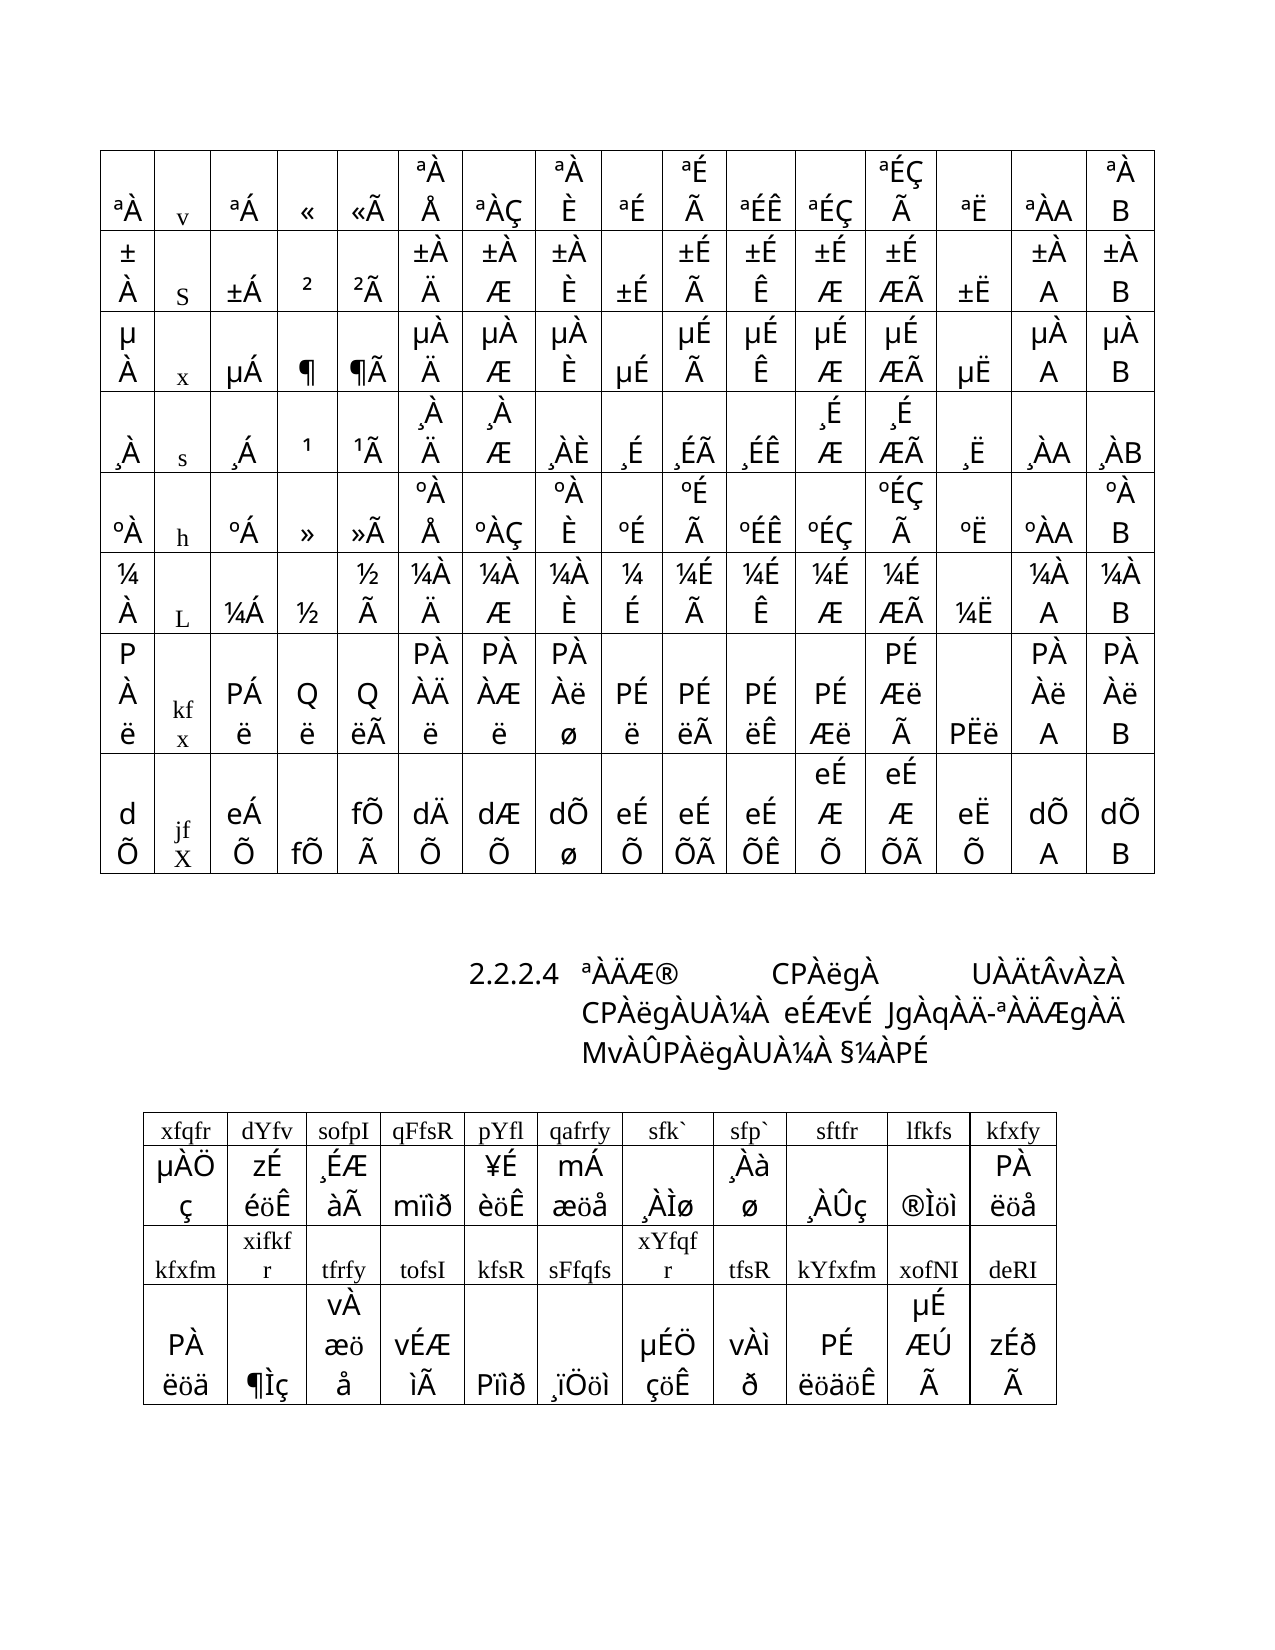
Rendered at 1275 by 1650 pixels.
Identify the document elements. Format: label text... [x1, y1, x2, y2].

table_cell ¸ÉÃ [663, 392, 726, 472]
table_cell ±Á [211, 231, 277, 311]
table_cell xofNI [888, 1226, 969, 1284]
table_cell ªÉÇ [796, 151, 865, 230]
table_cell ²Ã [338, 231, 398, 311]
table_cell µÉÊ [727, 312, 795, 391]
table_cell ¼Á [211, 553, 277, 632]
table_cell xifkfr [228, 1226, 306, 1284]
table_cell PÉëÃ [663, 634, 726, 753]
table_cell ¶Ìç [228, 1285, 306, 1404]
table_cell ¼À [101, 553, 154, 632]
table_cell ªÉÇÃ [866, 151, 936, 230]
table_cell ¸ÉÆàÃ [307, 1146, 380, 1225]
table_cell xYfqfr [623, 1226, 713, 1284]
table_cell ºÁ [211, 473, 277, 552]
table_cell ¼ÀA [1012, 553, 1086, 632]
table_cell µÀÖç [144, 1146, 227, 1225]
table_header xfqfr [144, 1113, 227, 1145]
table_cell ®Ìöì [888, 1146, 969, 1225]
table_cell ¸ÀB [1087, 392, 1154, 472]
table_cell PÀëöä [144, 1285, 227, 1404]
table_cell µÉÖçöÊ [623, 1285, 713, 1404]
table_cell PÉëöäöÊ [787, 1285, 887, 1404]
table_cell ½Ã [338, 553, 398, 632]
table_cell ºÉÇ [796, 473, 865, 552]
table_cell dÕø [536, 754, 601, 873]
table_cell zÉðÃ [971, 1285, 1056, 1404]
table_cell ºÉÊ [727, 473, 795, 552]
table_cell ºÉÃ [663, 473, 726, 552]
table_cell ¼ÉÆ [796, 553, 865, 632]
table_cell ºÀ [101, 473, 154, 552]
table_cell eÁÕ [211, 754, 277, 873]
table_cell ªÀÇ [463, 151, 535, 230]
table_cell ºÀÈ [536, 473, 601, 552]
table_cell Që [278, 634, 337, 753]
table_cell kfx [155, 634, 210, 753]
table_cell eÉÕÃ [663, 754, 726, 873]
table_cell QëÃ [338, 634, 398, 753]
table_cell « [278, 151, 337, 230]
table_header sftfr [787, 1113, 887, 1145]
table_cell eÉÕ [602, 754, 662, 873]
table_cell PÉë [602, 634, 662, 753]
table_cell µÀÈ [536, 312, 601, 391]
table_cell ¼ÉÆÃ [866, 553, 936, 632]
table_cell ¼ÀÆ [463, 553, 535, 632]
table_cell v [155, 151, 210, 230]
table_cell jfX [155, 754, 210, 873]
table_cell µÁ [211, 312, 277, 391]
table_cell » [278, 473, 337, 552]
table_cell eÉÕÊ [727, 754, 795, 873]
table_cell eËÕ [937, 754, 1011, 873]
table_cell µÀB [1087, 312, 1154, 391]
table_cell ºÉÇÃ [866, 473, 936, 552]
table_cell ºÉ [602, 473, 662, 552]
table_cell ¸ïÖöì [538, 1285, 622, 1404]
table_cell ¼ÀB [1087, 553, 1154, 632]
table_cell ¸ÀÆ [463, 392, 535, 472]
table_cell PÀë [101, 634, 154, 753]
table_cell ªÀA [1012, 151, 1086, 230]
table_cell ºÀB [1087, 473, 1154, 552]
list ªÀÄÆ® CPÀëgÀ UÀÄtÂvÀzÀ CPÀëgÀUÀ¼À eÉÆvÉ JgÀqÀÄ-ªÀÄÆgÀÄ MvÀÛPÀëgÀUÀ¼À §¼ÀPÉ [469, 953, 1125, 1072]
table_cell ªÉÊ [727, 151, 795, 230]
table_cell ¸ÉÊ [727, 392, 795, 472]
table_cell fÕ [278, 754, 337, 873]
table_cell ºË [937, 473, 1011, 552]
table_cell mïìð [381, 1146, 464, 1225]
table_cell ¼ÀÈ [536, 553, 601, 632]
table_cell ºÀÅ [399, 473, 462, 552]
table_cell mÁæöå [538, 1146, 622, 1225]
table_cell ¸À [101, 392, 154, 472]
table_cell ¸ÀA [1012, 392, 1086, 472]
table_cell eÉÆÕÃ [866, 754, 936, 873]
table_cell sFfqfs [538, 1226, 622, 1284]
table_cell zÉéöÊ [228, 1146, 306, 1225]
table_cell s [155, 392, 210, 472]
table_cell Pïìð [465, 1285, 537, 1404]
table_cell L [155, 553, 210, 632]
table_cell dÕ [101, 754, 154, 873]
table_cell ¼ÉÊ [727, 553, 795, 632]
table_cell ¸ÀÄ [399, 392, 462, 472]
table_cell S [155, 231, 210, 311]
table_cell PÀÀëø [536, 634, 601, 753]
table_cell ¸ÉÆ [796, 392, 865, 472]
table_cell ¸Ààø [714, 1146, 786, 1225]
table_cell «Ã [338, 151, 398, 230]
table_cell ¸ÉÆÃ [866, 392, 936, 472]
table_cell µÉÆÃ [866, 312, 936, 391]
table_header sfk` [623, 1113, 713, 1145]
table_cell ¶ [278, 312, 337, 391]
table_cell dÄÕ [399, 754, 462, 873]
table_cell ±ÀA [1012, 231, 1086, 311]
table_cell dÕA [1012, 754, 1086, 873]
table_header dYfv [228, 1113, 306, 1145]
table_cell kYfxfm [787, 1226, 887, 1284]
table_cell ªÀ [101, 151, 154, 230]
table_cell ¼Ë [937, 553, 1011, 632]
table_cell PÁë [211, 634, 277, 753]
table_cell ±ÉÊ [727, 231, 795, 311]
table_cell ªÀÅ [399, 151, 462, 230]
table_cell dÕB [1087, 754, 1154, 873]
table_cell »Ã [338, 473, 398, 552]
table_cell vÀìð [714, 1285, 786, 1404]
table_cell ±É [602, 231, 662, 311]
table_cell h [155, 473, 210, 552]
table_cell ±Ë [937, 231, 1011, 311]
table_header sfp` [714, 1113, 786, 1145]
table_cell tfrfy [307, 1226, 380, 1284]
table_cell tfsR [714, 1226, 786, 1284]
table_cell ªÀB [1087, 151, 1154, 230]
table_cell ¸Ë [937, 392, 1011, 472]
table_cell ¸É [602, 392, 662, 472]
table_cell ¸ÀÌø [623, 1146, 713, 1225]
table_header kfxfy [971, 1113, 1056, 1145]
table_cell ² [278, 231, 337, 311]
table_cell ªÁ [211, 151, 277, 230]
table_cell µÉÃ [663, 312, 726, 391]
table_cell ¹ [278, 392, 337, 472]
table_cell PËë [937, 634, 1011, 753]
table_cell µÀÄ [399, 312, 462, 391]
table_cell ¸ÀÈ [536, 392, 601, 472]
table_header lfkfs [888, 1113, 969, 1145]
table_cell vÉÆìÃ [381, 1285, 464, 1404]
table_cell µÀÆ [463, 312, 535, 391]
table_cell ºÀÇ [463, 473, 535, 552]
table_cell ±ÀÈ [536, 231, 601, 311]
table_cell fÕÃ [338, 754, 398, 873]
table_header sofpI [307, 1113, 380, 1145]
table_cell PÀÀëB [1087, 634, 1154, 753]
table_cell PÀÀëA [1012, 634, 1086, 753]
table_cell PÀÀÆë [463, 634, 535, 753]
table_cell dÆÕ [463, 754, 535, 873]
table_cell x [155, 312, 210, 391]
table_cell ±ÀÄ [399, 231, 462, 311]
table_cell ªÉ [602, 151, 662, 230]
table_cell tofsI [381, 1226, 464, 1284]
table_cell ªË [937, 151, 1011, 230]
table_cell ¸Á [211, 392, 277, 472]
table_cell deRI [971, 1226, 1056, 1284]
table_cell µÉ [602, 312, 662, 391]
table_cell ¼É [602, 553, 662, 632]
table_cell µË [937, 312, 1011, 391]
table_cell ±ÉÆÃ [866, 231, 936, 311]
table_header qafrfy [538, 1113, 622, 1145]
table_cell PÀëöå [971, 1146, 1056, 1225]
table_cell ±À [101, 231, 154, 311]
table_cell ¸ÀÛç [787, 1146, 887, 1225]
table_cell µÀ [101, 312, 154, 391]
table_cell ¹Ã [338, 392, 398, 472]
table_header qFfsR [381, 1113, 464, 1145]
table_cell ±ÉÃ [663, 231, 726, 311]
table_cell ºÀA [1012, 473, 1086, 552]
table_cell µÉÆ [796, 312, 865, 391]
table_cell vÀæöå [307, 1285, 380, 1404]
table_cell ¼ÀÄ [399, 553, 462, 632]
table_cell PÉëÊ [727, 634, 795, 753]
table_cell ªÀÈ [536, 151, 601, 230]
table_cell ±ÀB [1087, 231, 1154, 311]
table_cell kfxfm [144, 1226, 227, 1284]
table_cell ¥ÉèöÊ [465, 1146, 537, 1225]
table_cell kfsR [465, 1226, 537, 1284]
table_cell ¶Ã [338, 312, 398, 391]
table_cell ±ÉÆ [796, 231, 865, 311]
table_cell µÀA [1012, 312, 1086, 391]
table_cell PÉÆëÃ [866, 634, 936, 753]
table_cell PÀÀÄë [399, 634, 462, 753]
table_cell ¼ÉÃ [663, 553, 726, 632]
table_header pYfl [465, 1113, 537, 1145]
table_cell ½ [278, 553, 337, 632]
table_cell eÉÆÕ [796, 754, 865, 873]
table_cell µÉÆÚÃ [888, 1285, 969, 1404]
table_cell PÉÆë [796, 634, 865, 753]
table_cell ±ÀÆ [463, 231, 535, 311]
table_cell ªÉÃ [663, 151, 726, 230]
